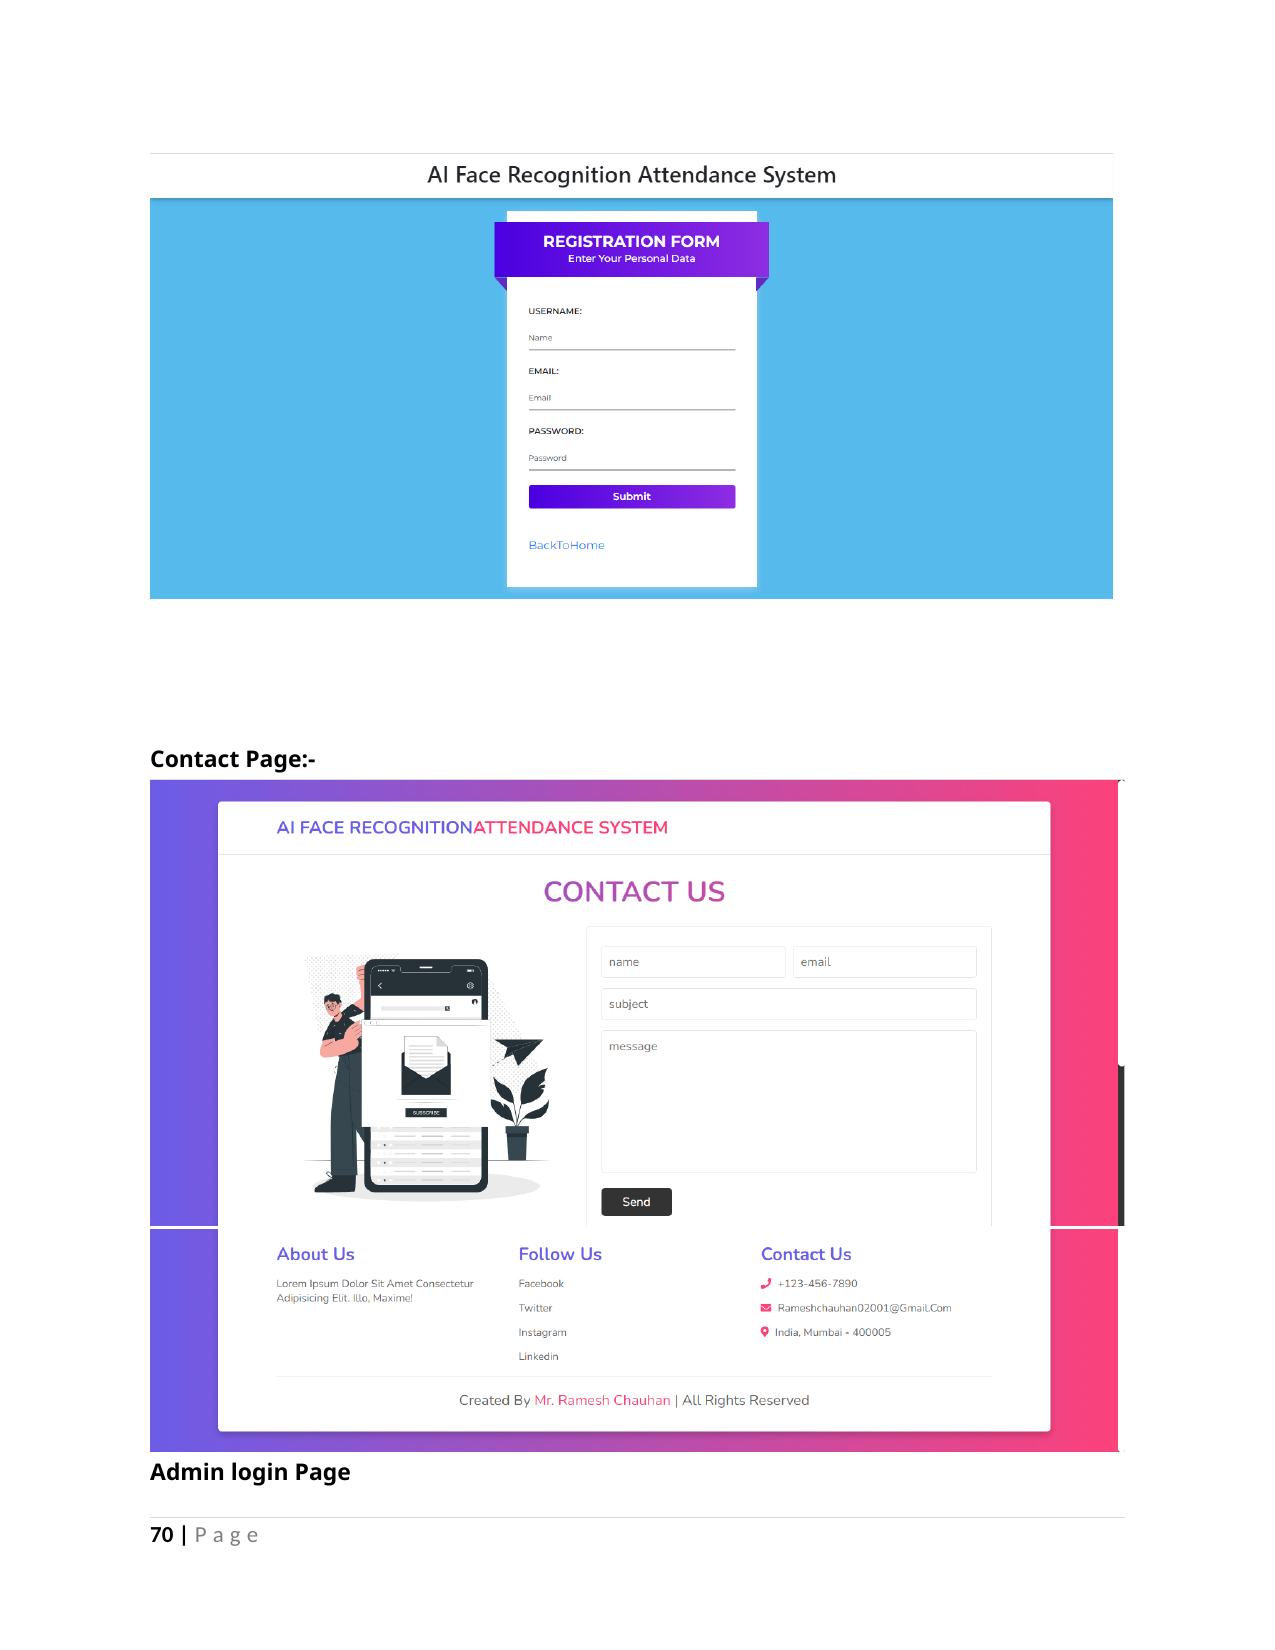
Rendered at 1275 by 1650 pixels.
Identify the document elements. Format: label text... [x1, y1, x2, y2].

text Contact Page:- [150, 743, 1125, 774]
picture [150, 1229, 1125, 1452]
text Admin login Page [150, 1456, 1125, 1487]
picture [150, 779, 1125, 1226]
picture [150, 150, 1114, 599]
